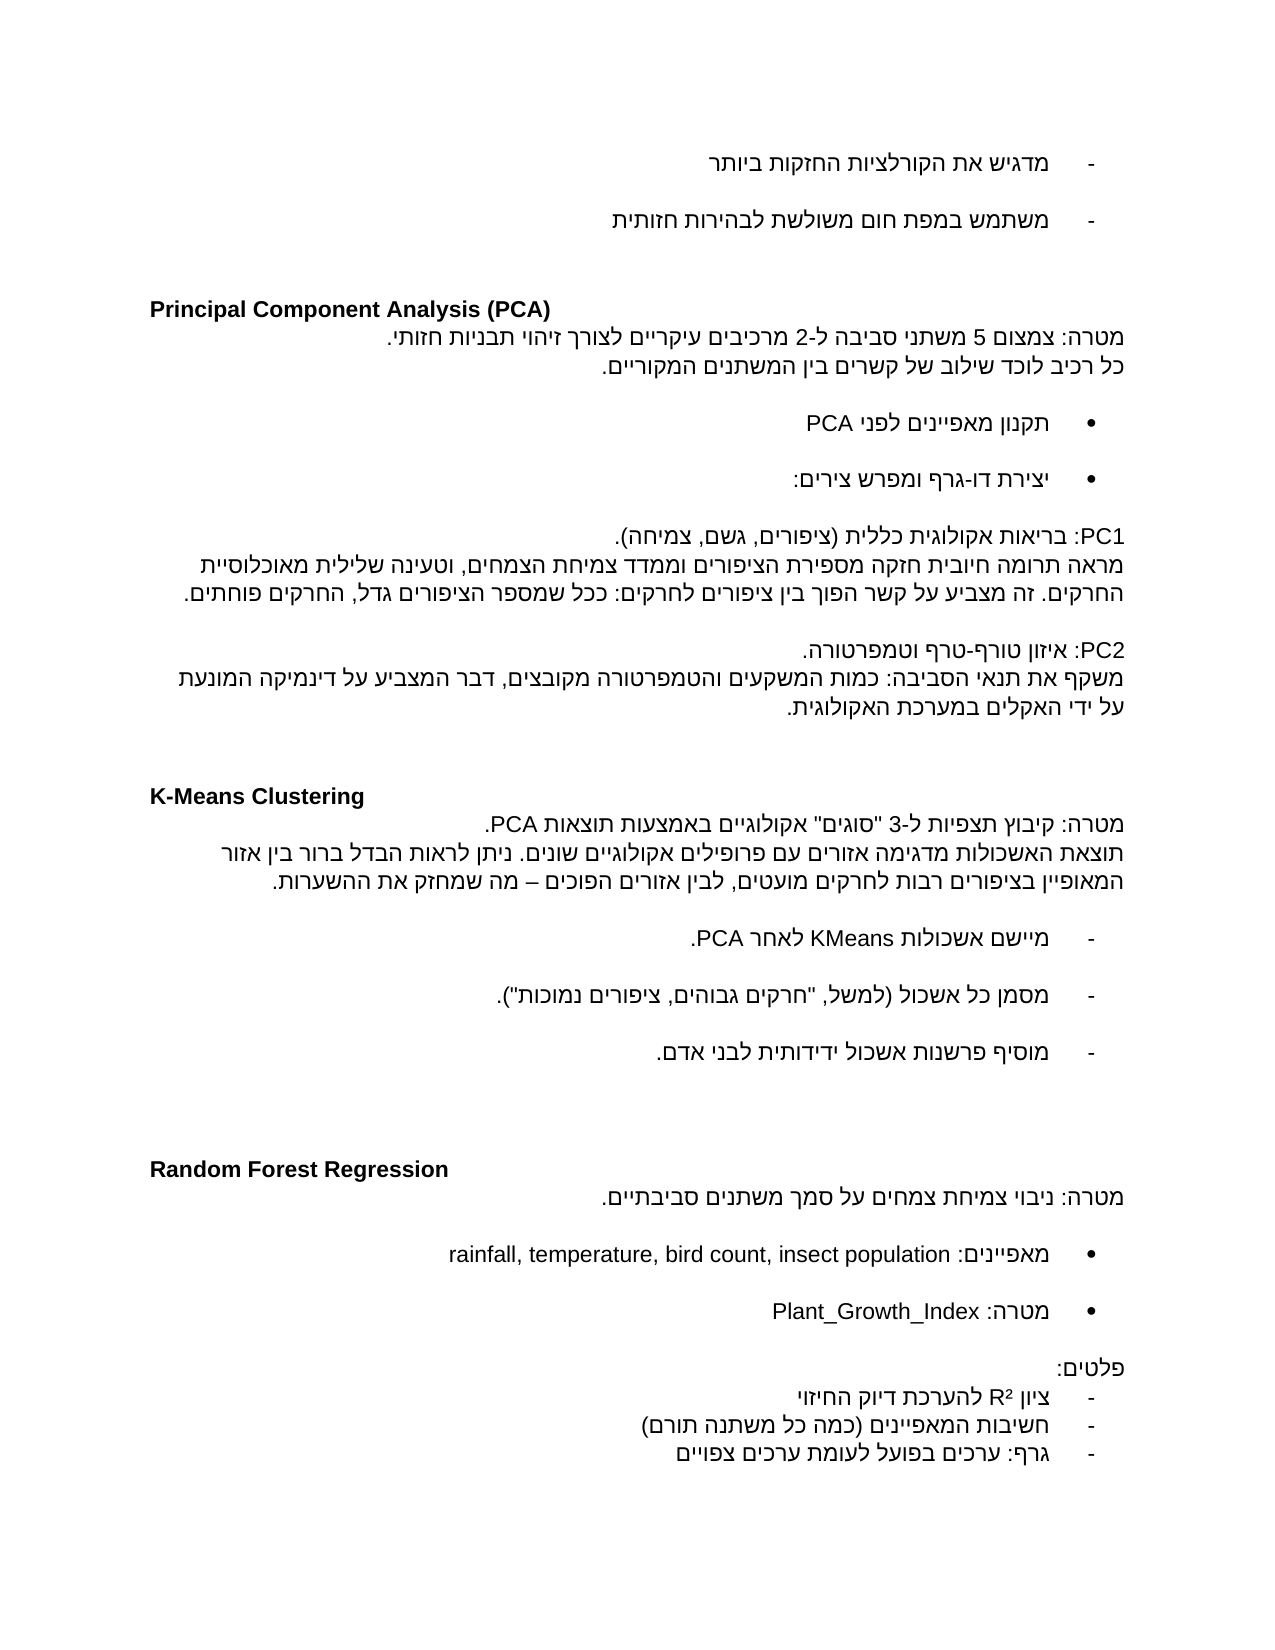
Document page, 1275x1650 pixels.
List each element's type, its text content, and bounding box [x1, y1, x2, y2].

text פלטים: [150, 1355, 1125, 1381]
text תוצאת האשכולות מדגימה אזורים עם פרופילים אקולוגיים שונים. ניתן לראות הבדל ברור בין אזור המאופיין בציפורים רבות לחרקים מועטים, לבין אזורים הפוכים – מה שמחזק את ההשערות. [150, 839, 1125, 894]
list מדגיש את הקורלציות החזקות ביותר [150, 150, 1087, 176]
list מטרה: Plant_Growth_Index [150, 1298, 1087, 1324]
list גרף: ערכים בפועל לעומת ערכים צפויים [150, 1440, 1087, 1467]
list ציון R² להערכת דיוק החיזוי [150, 1383, 1087, 1410]
text מראה תרומה חיובית חזקה מספירת הציפורים וממדד צמיחת הצמחים, וטעינה שלילית מאוכלוסיית החרקים. זה מצביע על קשר הפוך בין ציפורים לחרקים: ככל שמספר הציפורים גדל, החרקים פוחתים. [150, 552, 1125, 606]
list חשיבות המאפיינים (כמה כל משתנה תורם) [150, 1412, 1087, 1438]
text כל רכיב לוכד שילוב של קשרים בין המשתנים המקוריים. [150, 353, 1125, 379]
list מיישם אשכולות KMeans לאחר PCA. [150, 925, 1087, 951]
list תקנון מאפיינים לפני PCA [150, 409, 1087, 436]
list יצירת דו-גרף ומפרש צירים: [150, 466, 1087, 493]
text K-Means Clustering [150, 783, 1125, 809]
text Principal Component Analysis (PCA) [150, 296, 1125, 322]
text Random Forest Regression [150, 1156, 1125, 1182]
list מאפיינים: rainfall, temperature, bird count, insect population [150, 1241, 1087, 1268]
list משתמש במפת חום משולשת לבהירות חזותית [150, 207, 1087, 233]
text מטרה: קיבוץ תצפיות ל-3 "סוגים" אקולוגיים באמצעות תוצאות PCA. [150, 811, 1125, 837]
text משקף את תנאי הסביבה: כמות המשקעים והטמפרטורה מקובצים, דבר המצביע על דינמיקה המונעת על ידי האקלים במערכת האקולוגית. [150, 665, 1125, 720]
text PC2: איזון טורף-טרף וטמפרטורה. [150, 637, 1125, 663]
list מסמן כל אשכול (למשל, "חרקים גבוהים, ציפורים נמוכות"). [150, 982, 1087, 1008]
text PC1: בריאות אקולוגית כללית (ציפורים, גשם, צמיחה). [150, 523, 1125, 549]
text מטרה: ניבוי צמיחת צמחים על סמך משתנים סביבתיים. [150, 1184, 1125, 1211]
list מוסיף פרשנות אשכול ידידותית לבני אדם. [150, 1039, 1087, 1065]
text מטרה: צמצום 5 משתני סביבה ל-2 מרכיבים עיקריים לצורך זיהוי תבניות חזותי. [150, 324, 1125, 351]
